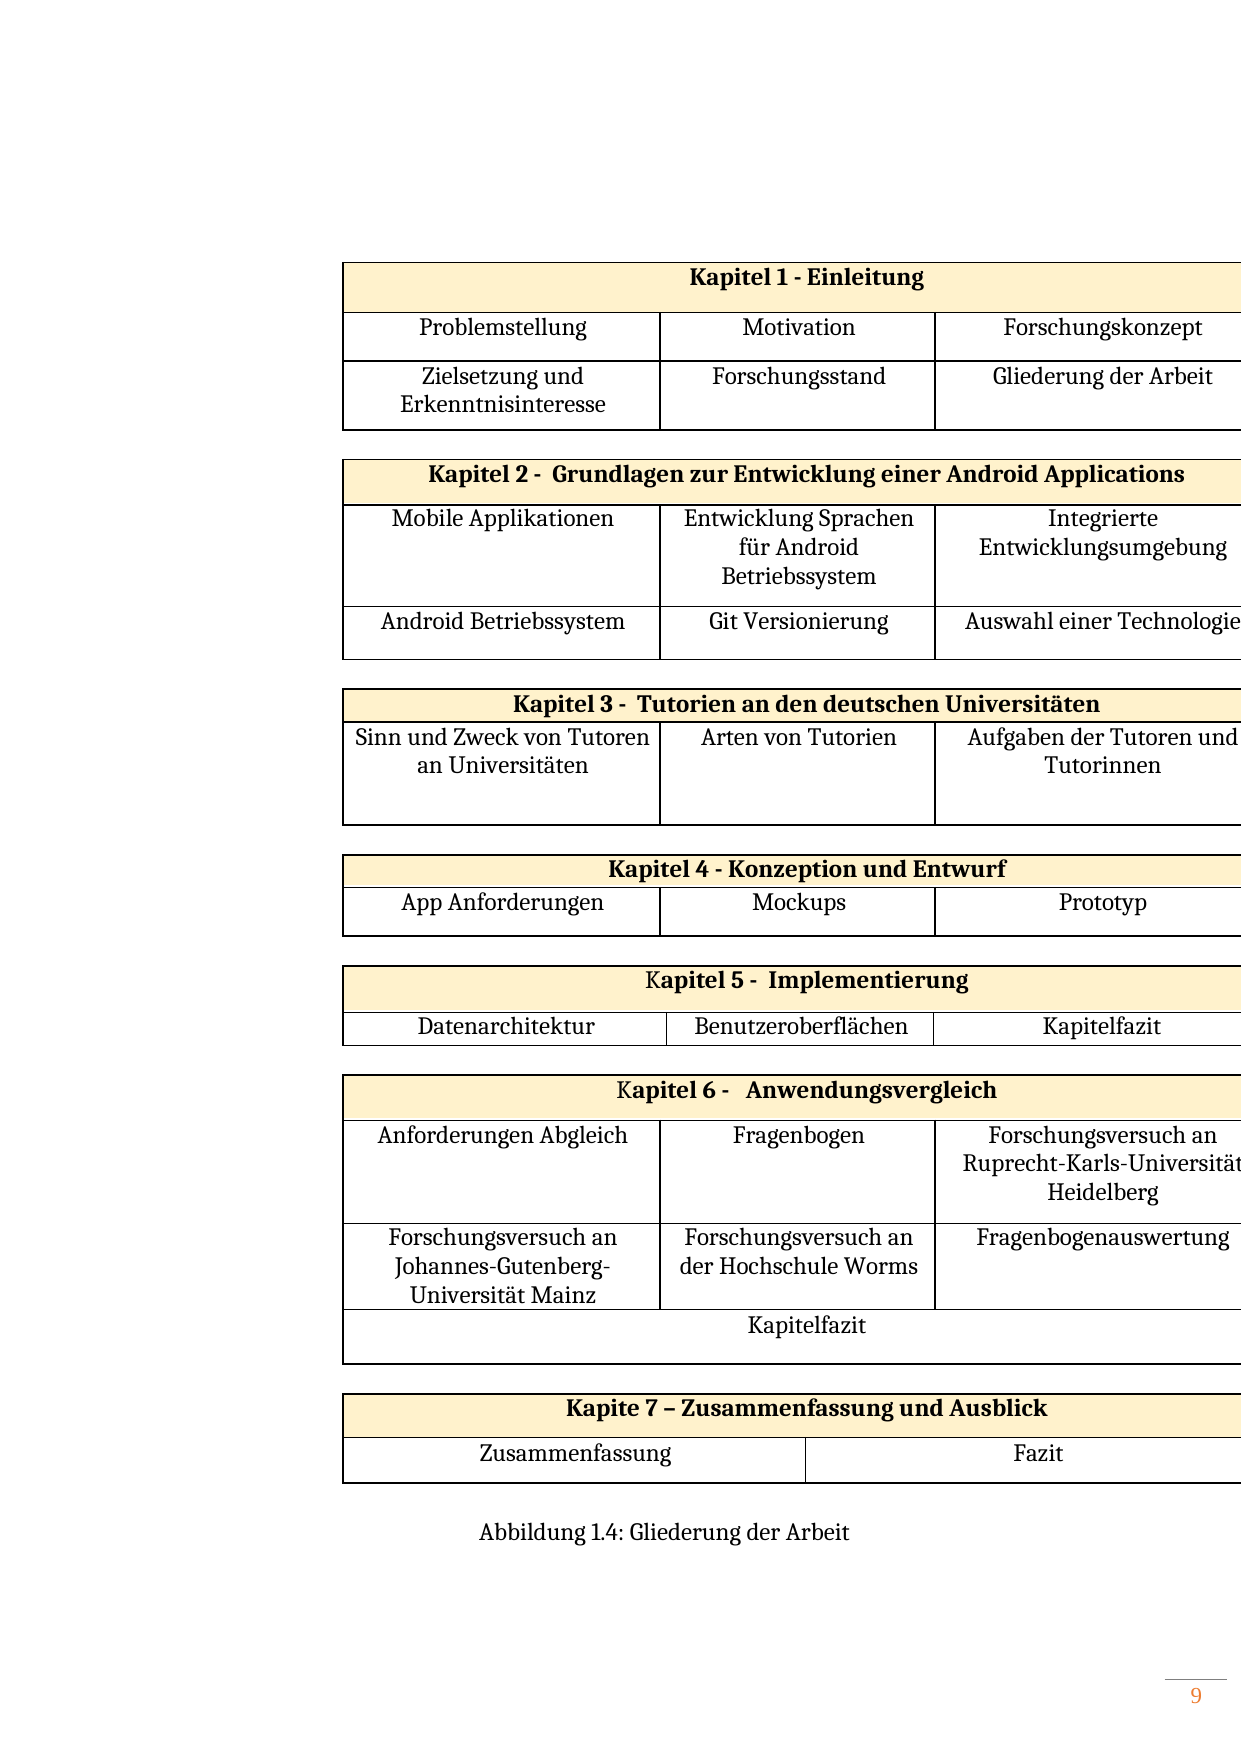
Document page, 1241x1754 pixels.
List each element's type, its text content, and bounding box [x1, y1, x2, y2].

text Abbildung 1.4: Gliederung der Arbeit [177, 1518, 1152, 1546]
